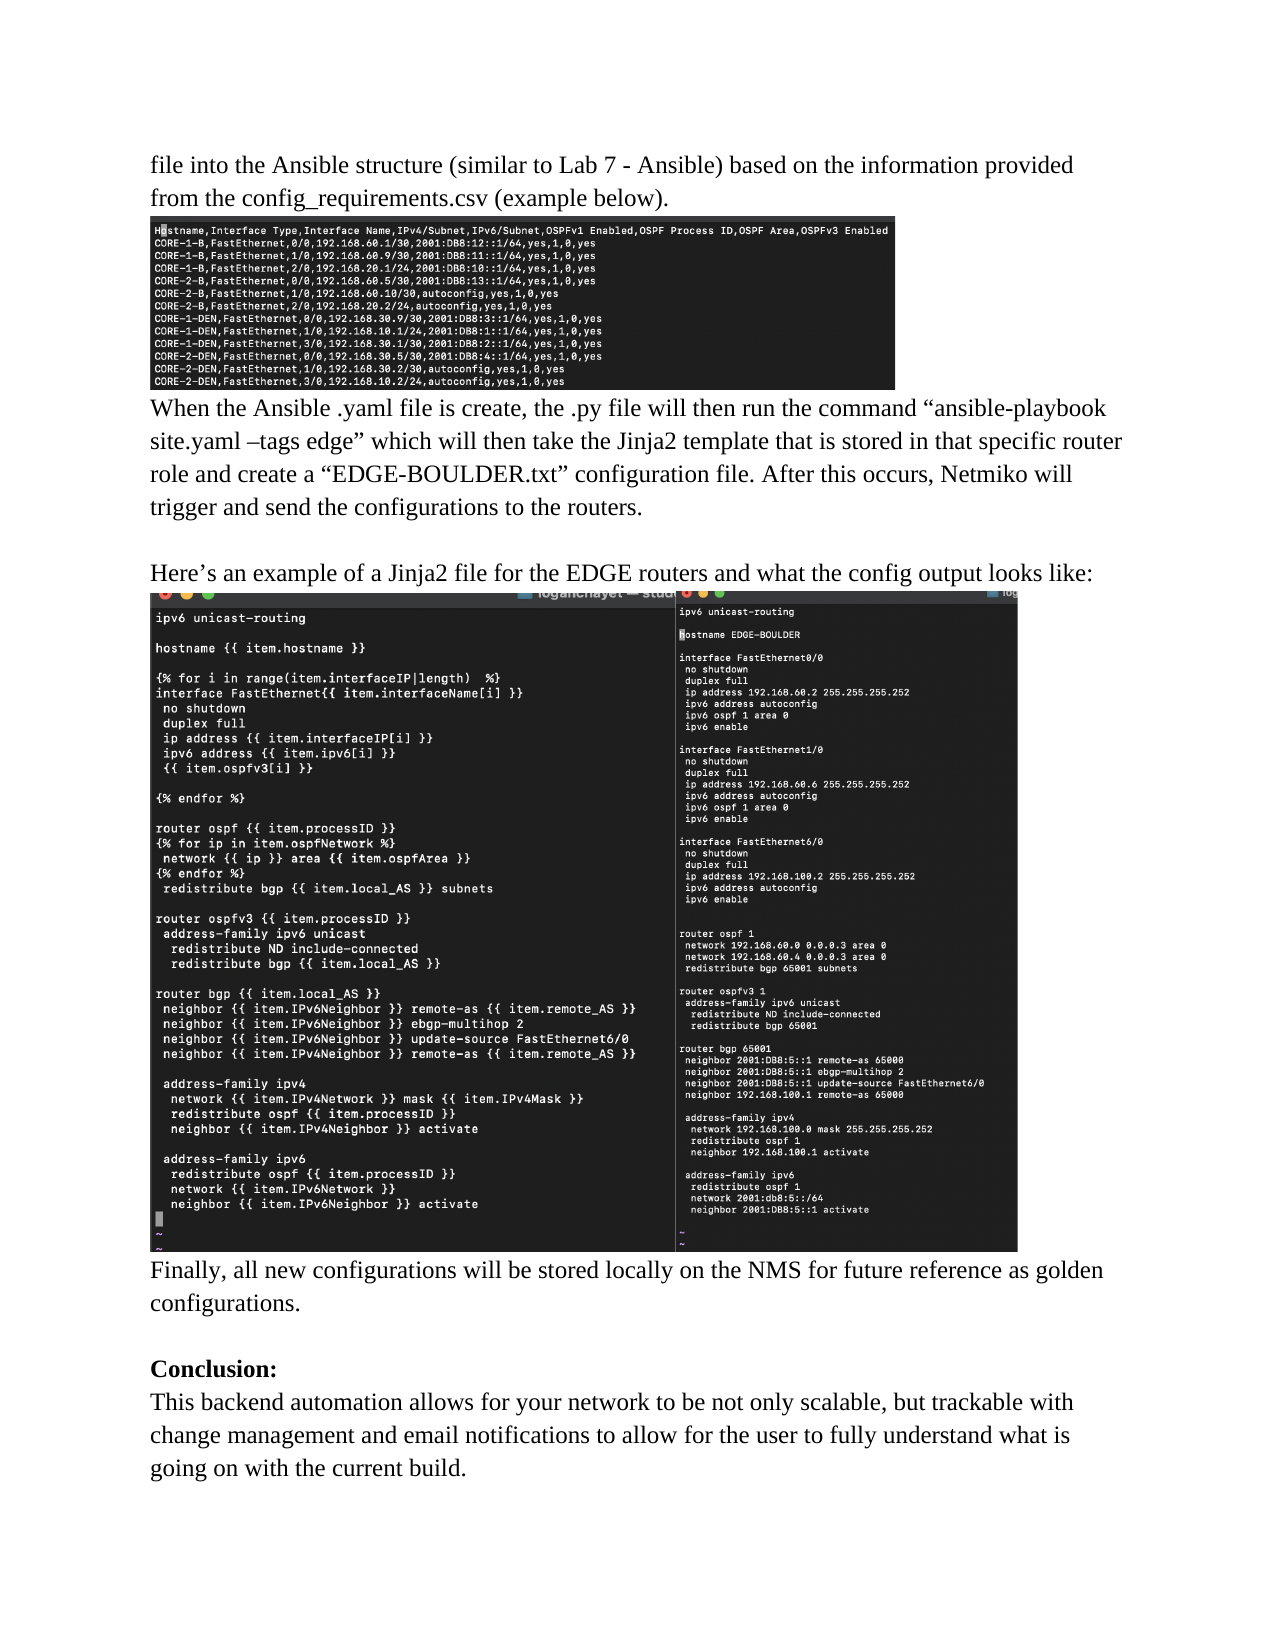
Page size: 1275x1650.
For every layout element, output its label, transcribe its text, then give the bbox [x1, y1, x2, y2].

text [150, 150, 1125, 212]
text When the Ansible .yaml file is create, the .py file will then run the command “ansible-playbook site.yaml –tags edge” which will then take the Jinja2 template that is stored in that specific router role and create a “EDGE-BOULDER.txt” configuration file. After this occurs, Netmiko will trigger and send the configurations to the routers. [150, 393, 1125, 521]
text Here’s an example of a Jinja2 file for the EDGE routers and what the config output looks like: [150, 558, 1125, 587]
picture [150, 216, 896, 390]
text Conclusion: [150, 1354, 1125, 1383]
text Finally, all new configurations will be stored locally on the NMS for future reference as golden configurations. [150, 1255, 1125, 1317]
text This backend automation allows for your network to be not only scalable, but trackable with change management and email notifications to allow for the user to fully understand what is going on with the current build. [150, 1387, 1125, 1482]
picture [150, 591, 1018, 1252]
